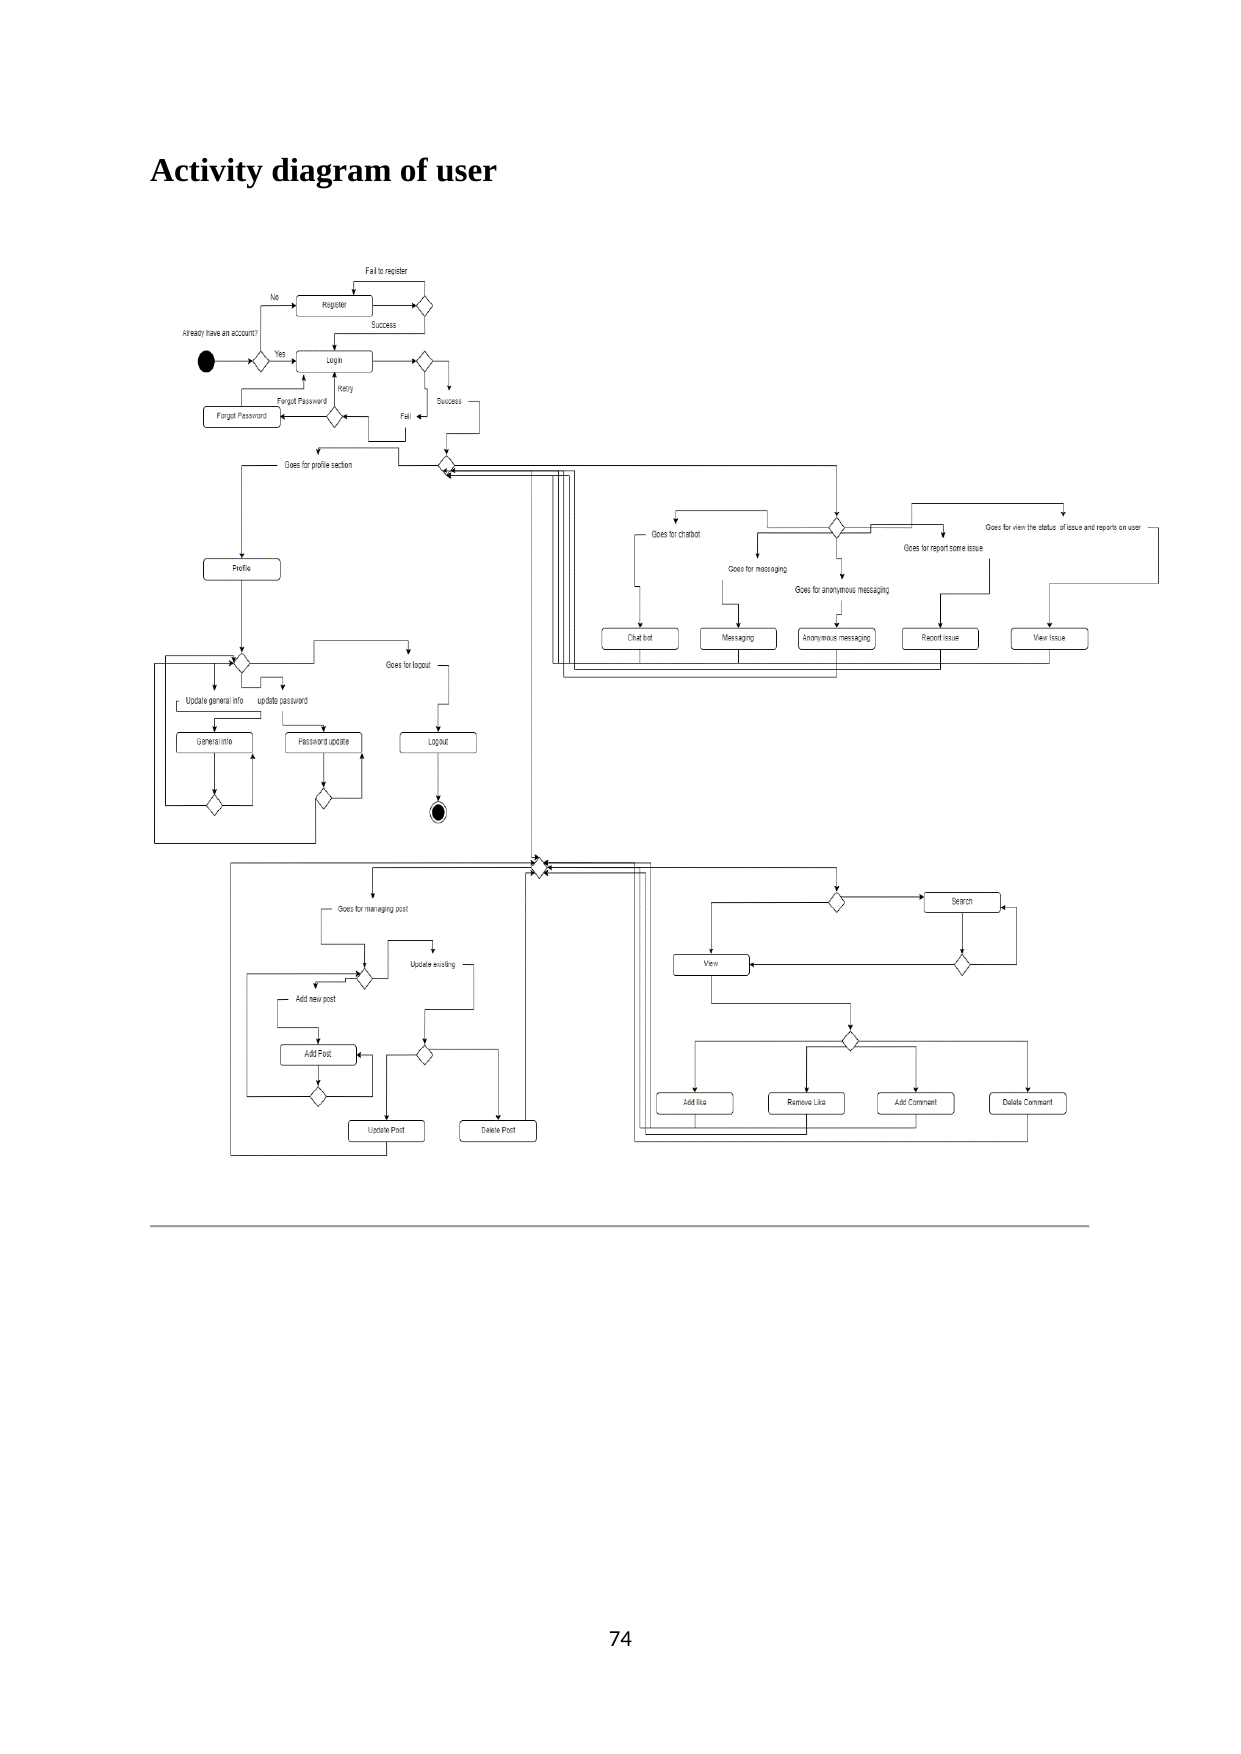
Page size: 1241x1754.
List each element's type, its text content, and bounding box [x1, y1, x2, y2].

text Activity diagram of user [150, 150, 1090, 188]
picture [150, 260, 1163, 1161]
